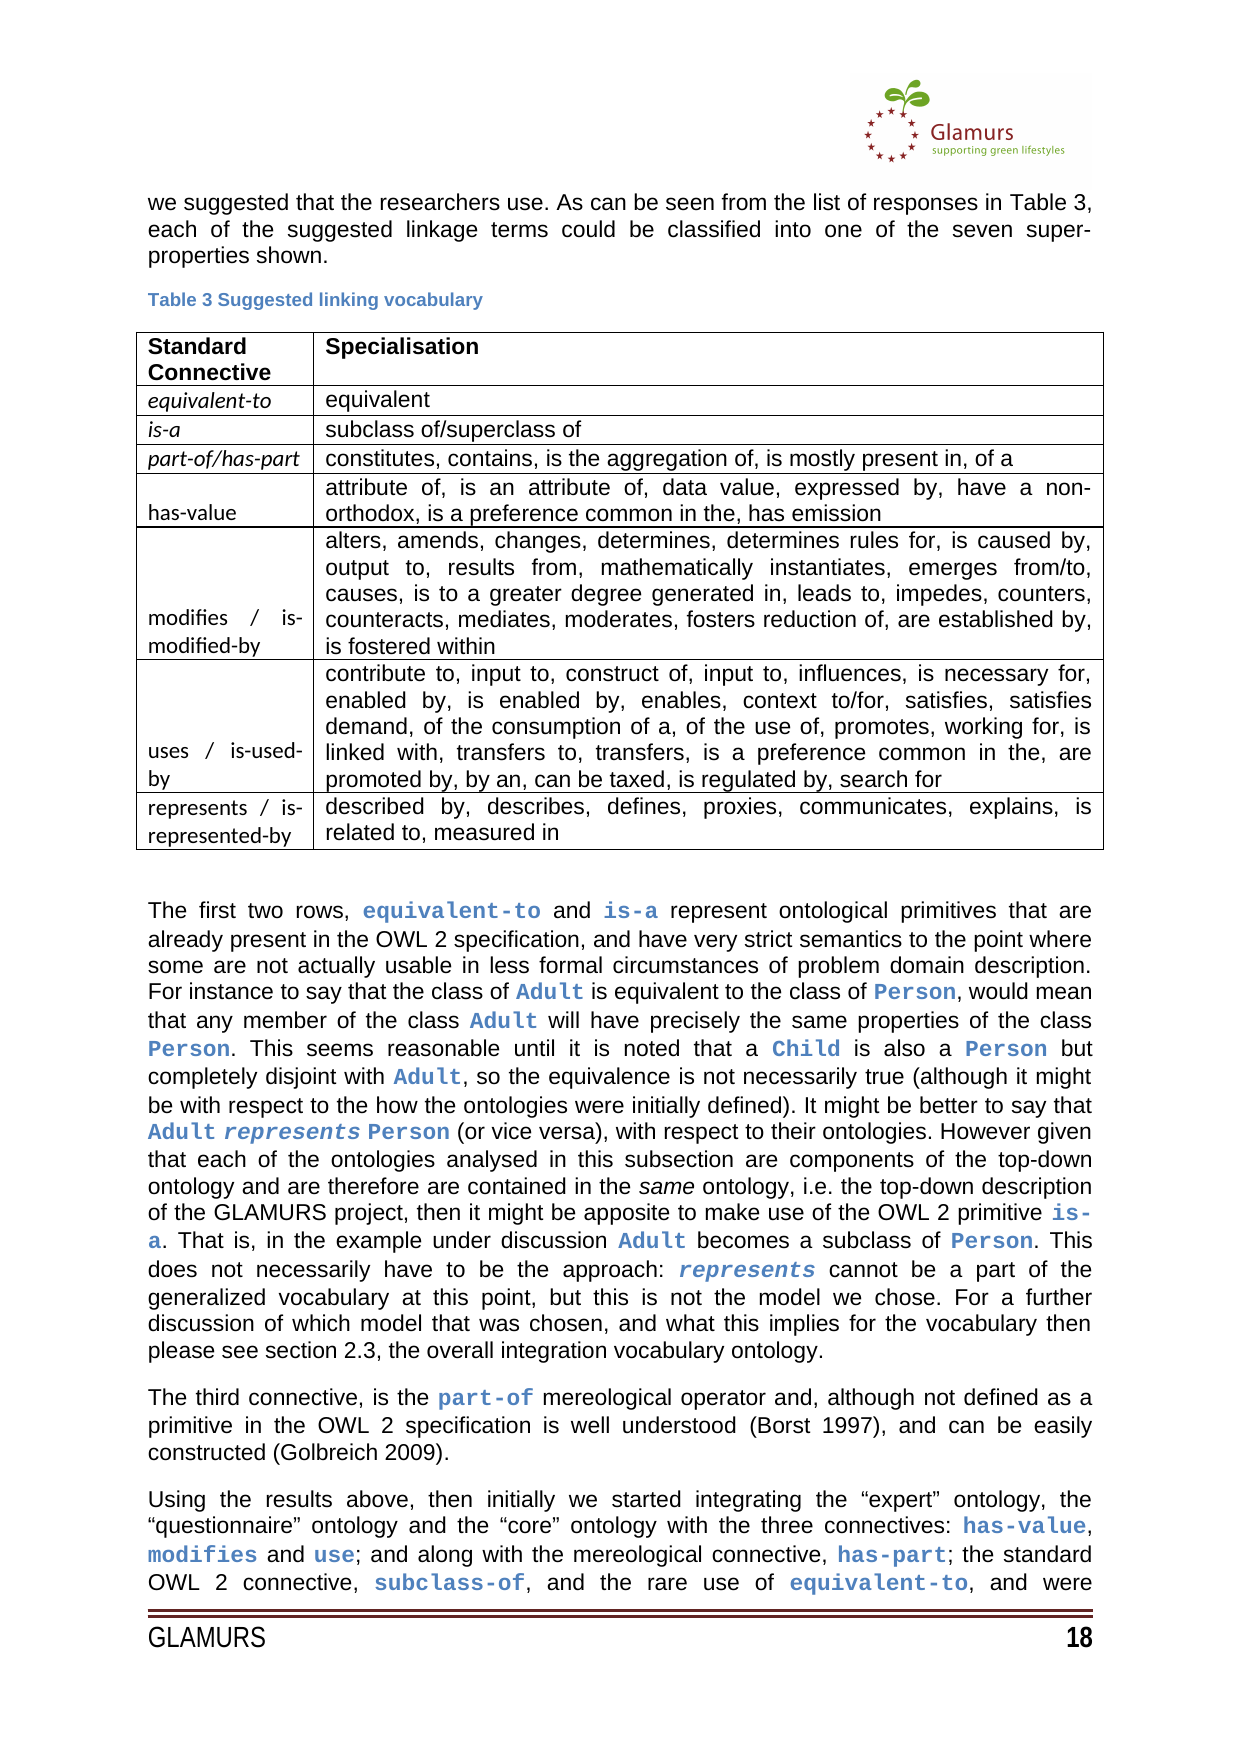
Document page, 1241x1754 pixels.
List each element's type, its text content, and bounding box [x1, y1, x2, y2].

table_cell contribute to, input to, construct of, input to, influences, is necessary for, enabled by, is enabled by, enables, context to/for, satisfies, satisfies demand, of the consumption of a, of the use of, promotes, working for, is linked with, transfers to, transfers, is a preference common in the, are promoted by, by an, can be taxed, is regulated by, search for [314, 660, 1103, 792]
table_cell equivalent [314, 386, 1103, 414]
table_header Specialisation [314, 333, 1103, 385]
table_cell is-a [137, 416, 313, 443]
table_cell alters, amends, changes, determines, determines rules for, is caused by, output to, results from, mathematically instantiates, emerges from/to, causes, is to a greater degree generated in, leads to, impedes, counters, counteracts, mediates, moderates, fosters reduction of, are established by, is fostered within [314, 528, 1103, 659]
table_cell uses / is-used-by [137, 660, 313, 792]
text The first two rows, equivalent-to and is-a represent ontological primitives that are already present in the OWL 2 specification, and have very strict semantics to the point where some are not actually usable in less formal circumstances of problem domain description. For instance to say that the class of Adult is equivalent to the class of Person, would mean that any member of the class Adult will have precisely the same properties of the class Person. This seems reasonable until it is noted that a Child is also a Person but completely disjoint with Adult, so the equivalence is not necessarily true (although it might be with respect to the how the ontologies were initially defined). It might be better to say that Adult represents Person (or vice versa), with respect to their ontologies. However given that each of the ontologies analysed in this subsection are components of the top-down ontology and are therefore are contained in the same ontology, i.e. the top-down description of the GLAMURS project, then it might be apposite to make use of the OWL 2 primitive is-a. That is, in the example under discussion Adult becomes a subclass of Person. This does not necessarily have to be the approach: represents cannot be a part of the generalized vocabulary at this point, but this is not the model we chose. For a further discussion of which model that was chosen, and what this implies for the vocabulary then please see section 2.3, the overall integration vocabulary ontology. [148, 897, 1093, 1363]
table_cell part-of/has-part [137, 445, 313, 473]
table_cell represents / is-represented-by [137, 793, 313, 849]
table_cell has-value [137, 474, 313, 526]
text Table 3 Suggested linking vocabulary [148, 289, 1093, 311]
table_cell equivalent-to [137, 386, 313, 414]
table_header Standard Connective [137, 333, 313, 385]
text The third connective, is the part-of mereological operator and, although not defined as a primitive in the OWL 2 specification is well understood (Borst 1997), and can be easily constructed (Golbreich 2009). [148, 1384, 1093, 1465]
picture [849, 73, 1093, 190]
table_cell attribute of, is an attribute of, data value, expressed by, have a non-orthodox, is a preference common in the, has emission [314, 474, 1103, 526]
table_cell constitutes, contains, is the aggregation of, is mostly present in, of a [314, 445, 1103, 473]
table_cell modifies / is- modified-by [137, 528, 313, 659]
table_cell subclass of/superclass of [314, 416, 1103, 443]
table_cell described by, describes, defines, proxies, communicates, explains, is related to, measured in [314, 793, 1103, 849]
